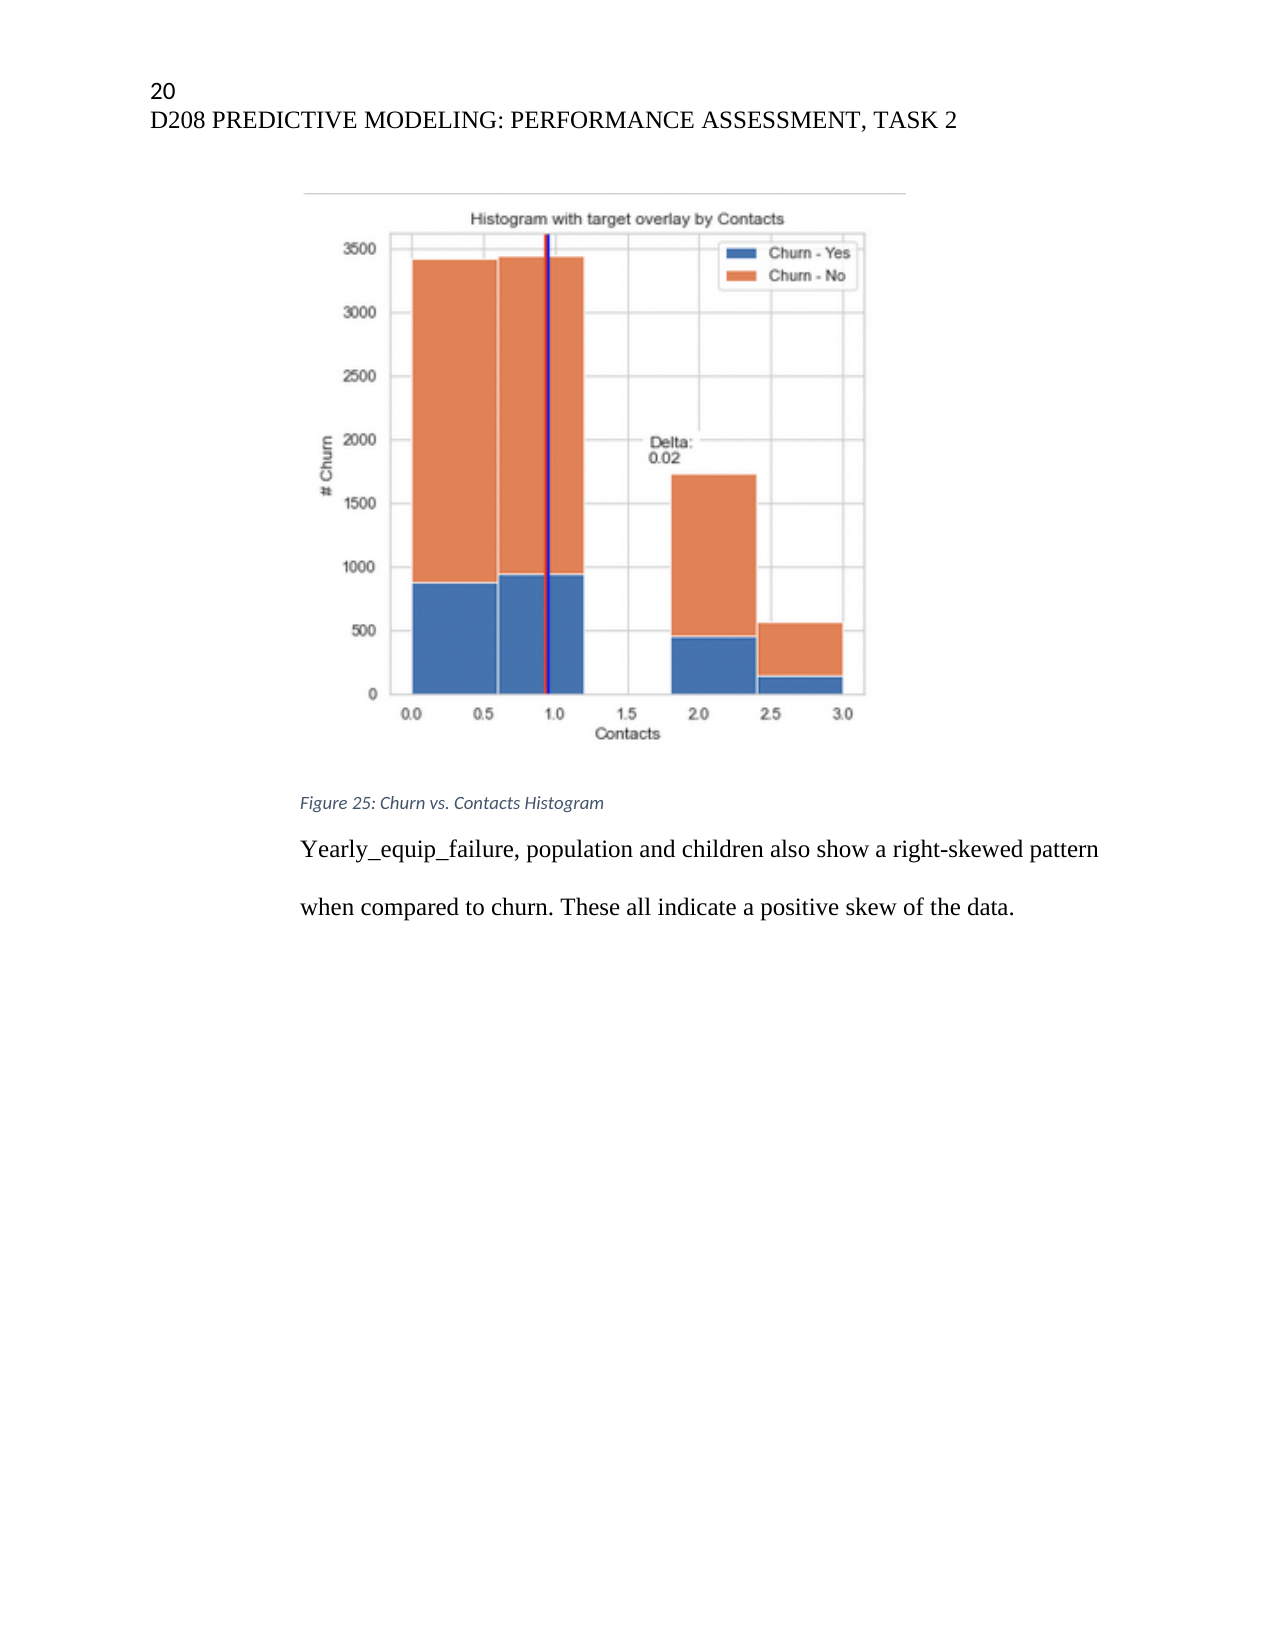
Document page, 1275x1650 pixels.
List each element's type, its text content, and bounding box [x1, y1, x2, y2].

picture [300, 193, 906, 761]
list Yearly_equip_failure, population and children also show a right-skewed pattern when compared to churn. These all indicate a positive skew of the data. [300, 834, 1125, 921]
